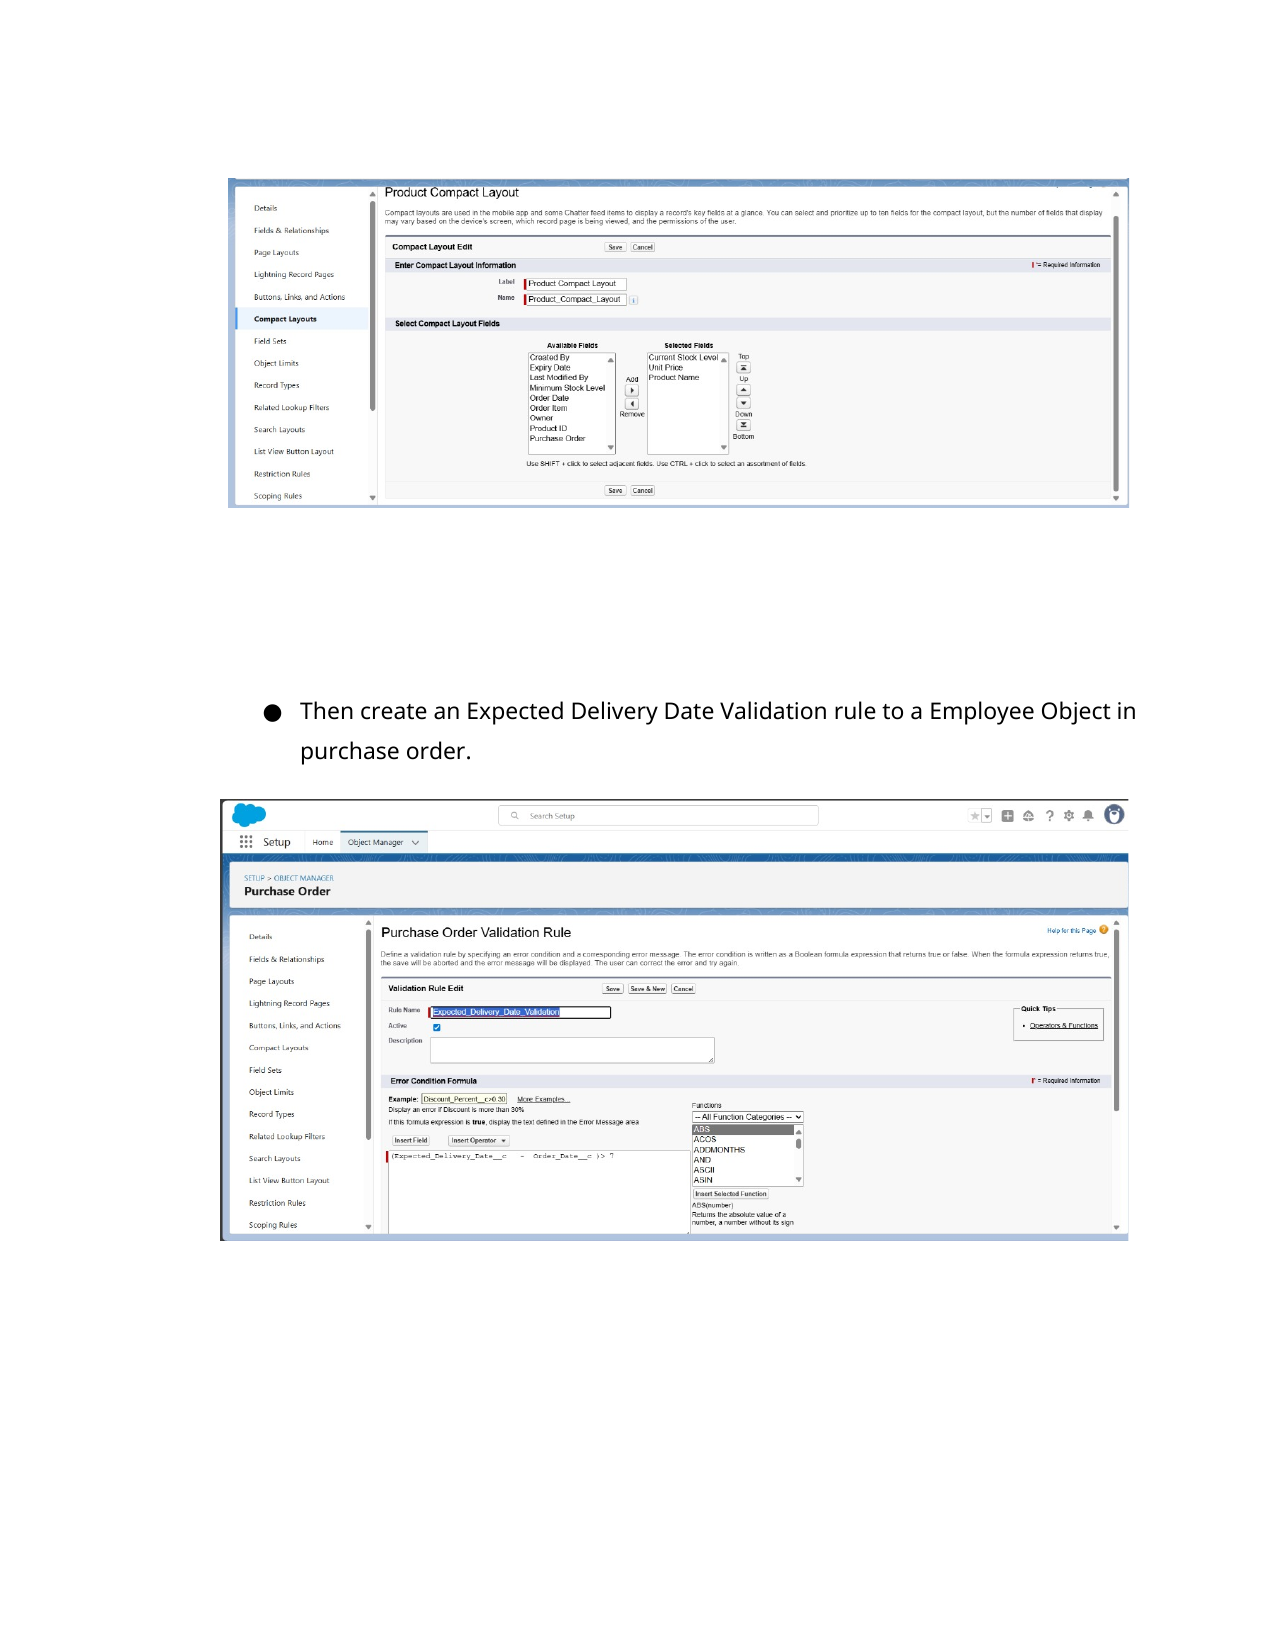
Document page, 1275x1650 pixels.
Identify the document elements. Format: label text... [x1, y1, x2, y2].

list Then create an Expected Delivery Date Validation rule to a Employee Object in purchase order. [262, 683, 1203, 773]
picture [220, 799, 1129, 1241]
picture [228, 178, 1130, 508]
